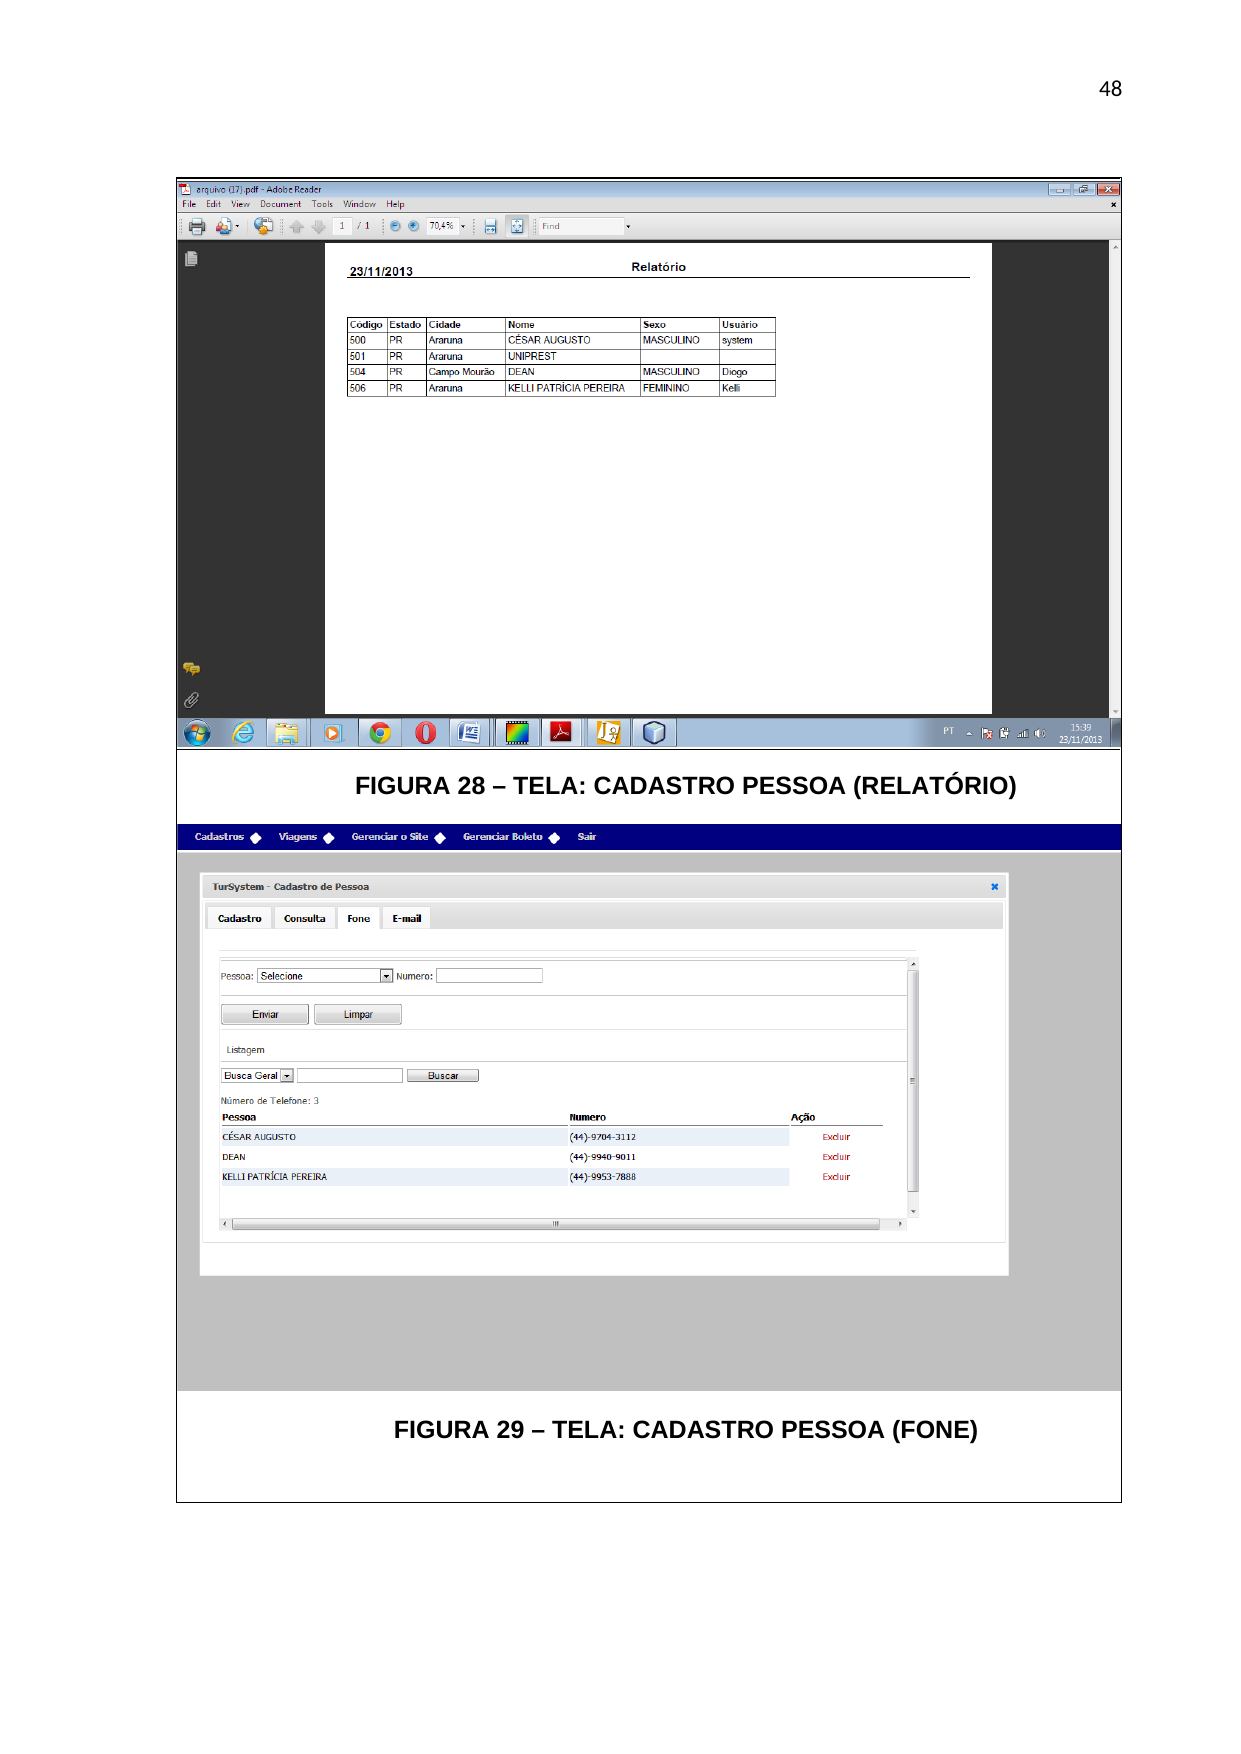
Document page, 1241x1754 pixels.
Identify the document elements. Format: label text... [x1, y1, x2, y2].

table_cell FIGURA 25 – TELA: CADASTRO PESSOA FÍSICA FIGURA 26 – TELA: CADASTRO PESSOA JURÍDICA FIGURA 27 – TELA: CADASTRO PESSOA(ABA CONSULTA) Observação: Na combobox de pesquisa que apresenta na tela seleciona as opções: código, nome e geral. FIGURA 28 – TELA: CADASTRO PESSOA (RELATÓRIO) FIGURA 29 – TELA: CADASTRO PESSOA (FONE) FIGURA 30 – TELA: CADASTRO PESSOA(E-MAIL) [177, 747, 1121, 824]
picture [177, 181, 1121, 747]
table_cell FIGURA 25 – TELA: CADASTRO PESSOA FÍSICA FIGURA 26 – TELA: CADASTRO PESSOA JURÍDICA FIGURA 27 – TELA: CADASTRO PESSOA(ABA CONSULTA) Observação: Na combobox de pesquisa que apresenta na tela seleciona as opções: código, nome e geral. FIGURA 28 – TELA: CADASTRO PESSOA (RELATÓRIO) FIGURA 29 – TELA: CADASTRO PESSOA (FONE) FIGURA 30 – TELA: CADASTRO PESSOA(E-MAIL) [177, 1391, 1121, 1502]
picture [177, 824, 1121, 1391]
